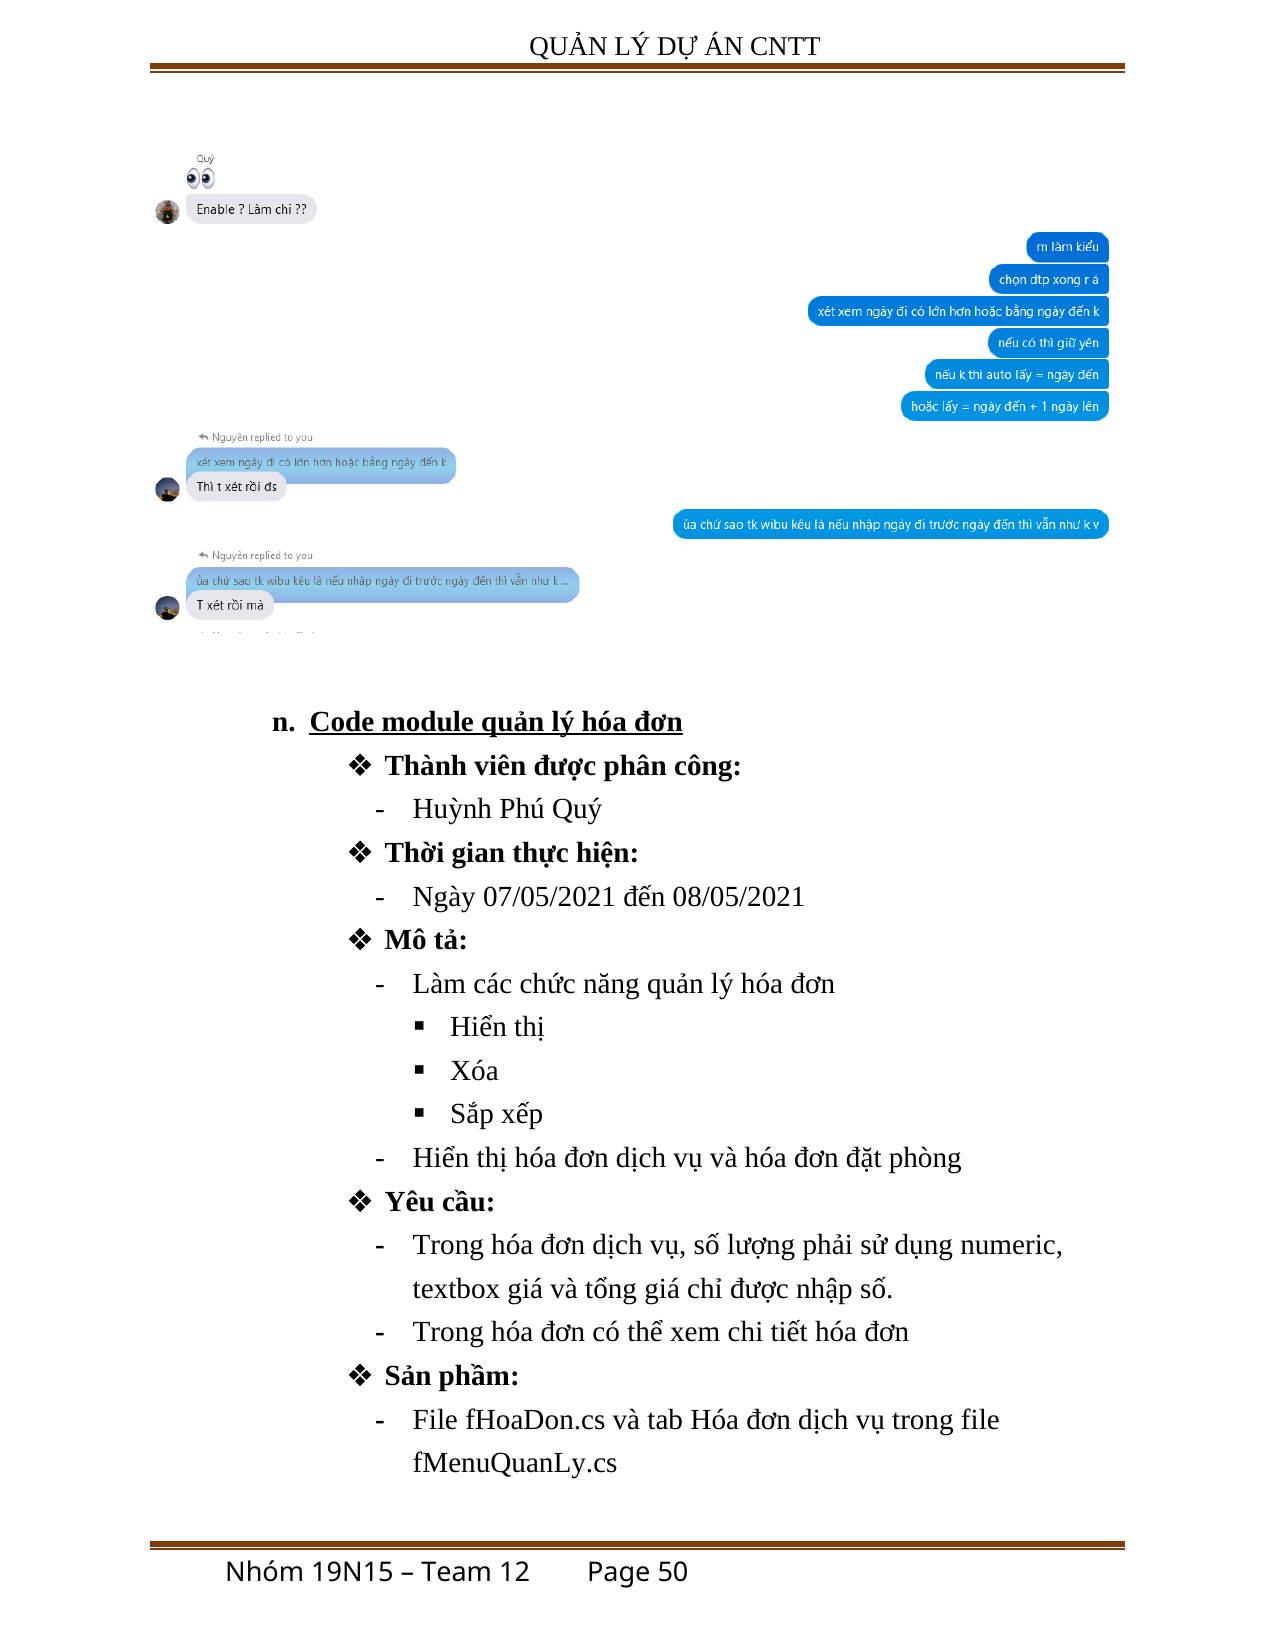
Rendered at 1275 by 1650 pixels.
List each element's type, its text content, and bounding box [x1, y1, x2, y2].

list Xóa [412, 1053, 1125, 1087]
list Trong hóa đơn có thể xem chi tiết hóa đơn [375, 1314, 1125, 1348]
picture [150, 150, 1125, 633]
list Yêu cầu: [347, 1184, 1125, 1217]
list Code module quản lý hóa đơn [272, 704, 1125, 738]
list Thời gian thực hiện: [347, 835, 1125, 869]
list Làm các chức năng quản lý hóa đơn [375, 966, 1125, 999]
list Thành viên được phân công: [347, 748, 1125, 781]
list File fHoaDon.cs và tab Hóa đơn dịch vụ trong file fMenuQuanLy.cs [375, 1402, 1125, 1479]
list Mô tả: [347, 922, 1125, 956]
list Sắp xếp [412, 1097, 1125, 1130]
list Hiển thị hóa đơn dịch vụ và hóa đơn đặt phòng [375, 1140, 1125, 1174]
list Ngày 07/05/2021 đến 08/05/2021 [375, 879, 1125, 912]
list Hiển thị [412, 1009, 1125, 1043]
list Huỳnh Phú Quý [375, 791, 1125, 825]
list Trong hóa đơn dịch vụ, số lượng phải sử dụng numeric, textbox giá và tổng giá chỉ được nhập số. [375, 1227, 1125, 1304]
list Sản phầm: [347, 1358, 1125, 1392]
